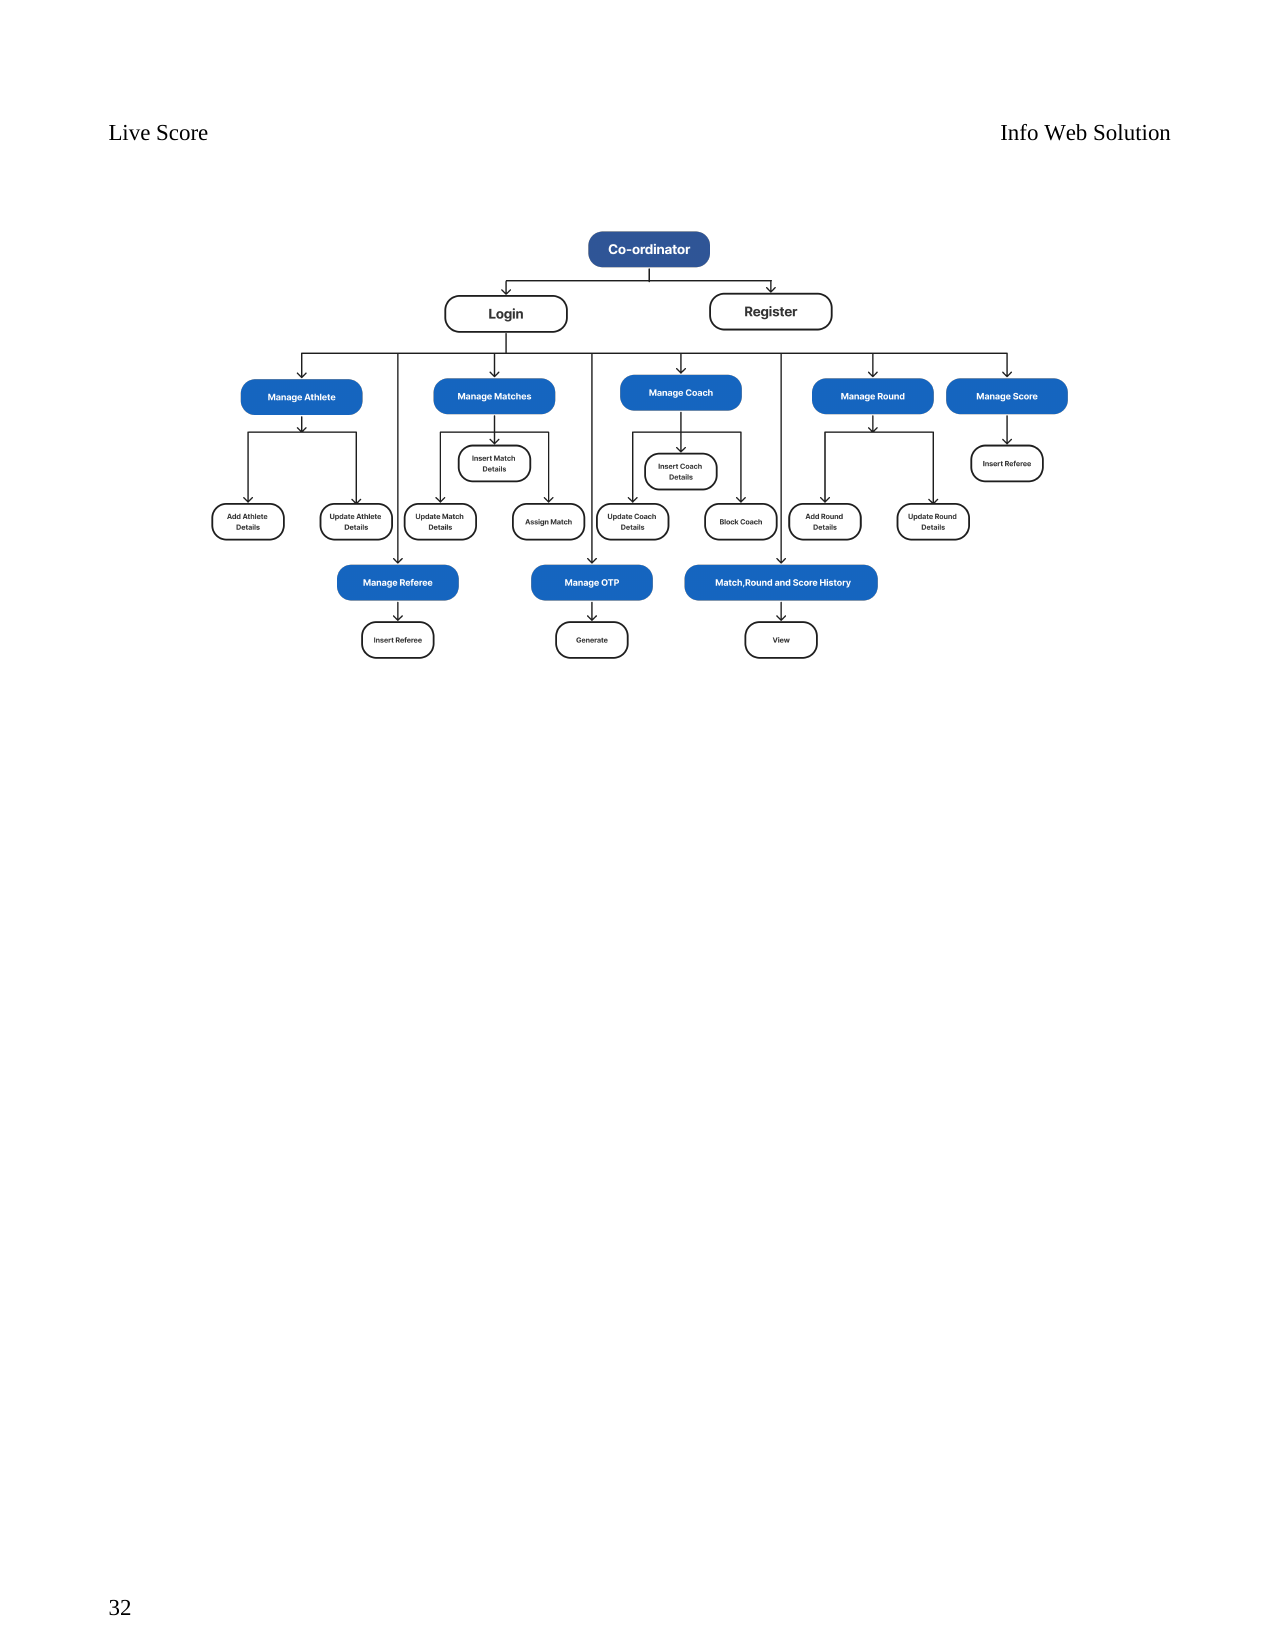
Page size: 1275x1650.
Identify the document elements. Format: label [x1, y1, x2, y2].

picture [154, 174, 1125, 716]
